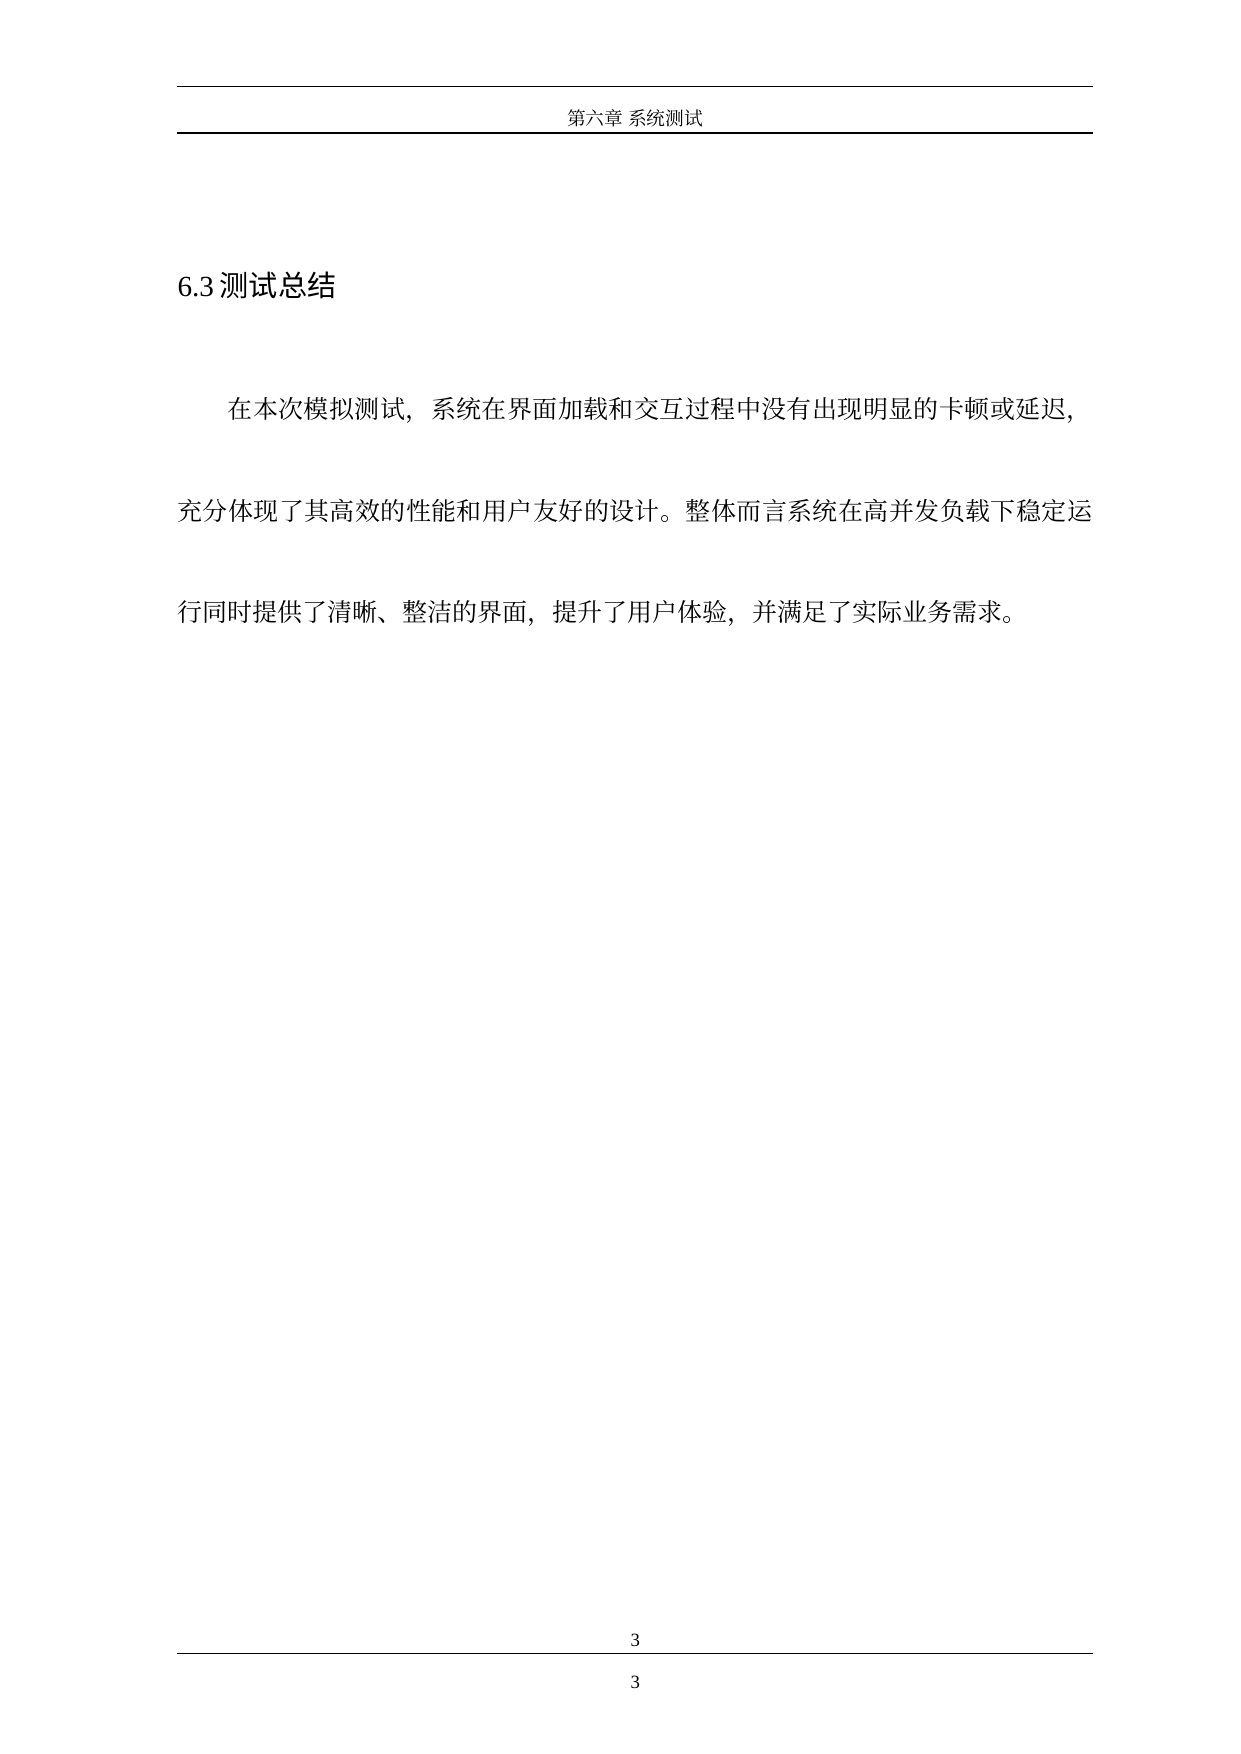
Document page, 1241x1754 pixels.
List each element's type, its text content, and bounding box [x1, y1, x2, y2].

subtitle 6.3测试总结 [177, 250, 1093, 318]
text 在本次模拟测试，系统在界面加载和交互过程中没有出现明显的卡顿或延迟，充分体现了其高效的性能和用户友好的设计。整体而言系统在高并发负载下稳定运行同时提供了清晰、整洁的界面，提升了用户体验，并满足了实际业务需求。 [177, 373, 1093, 645]
